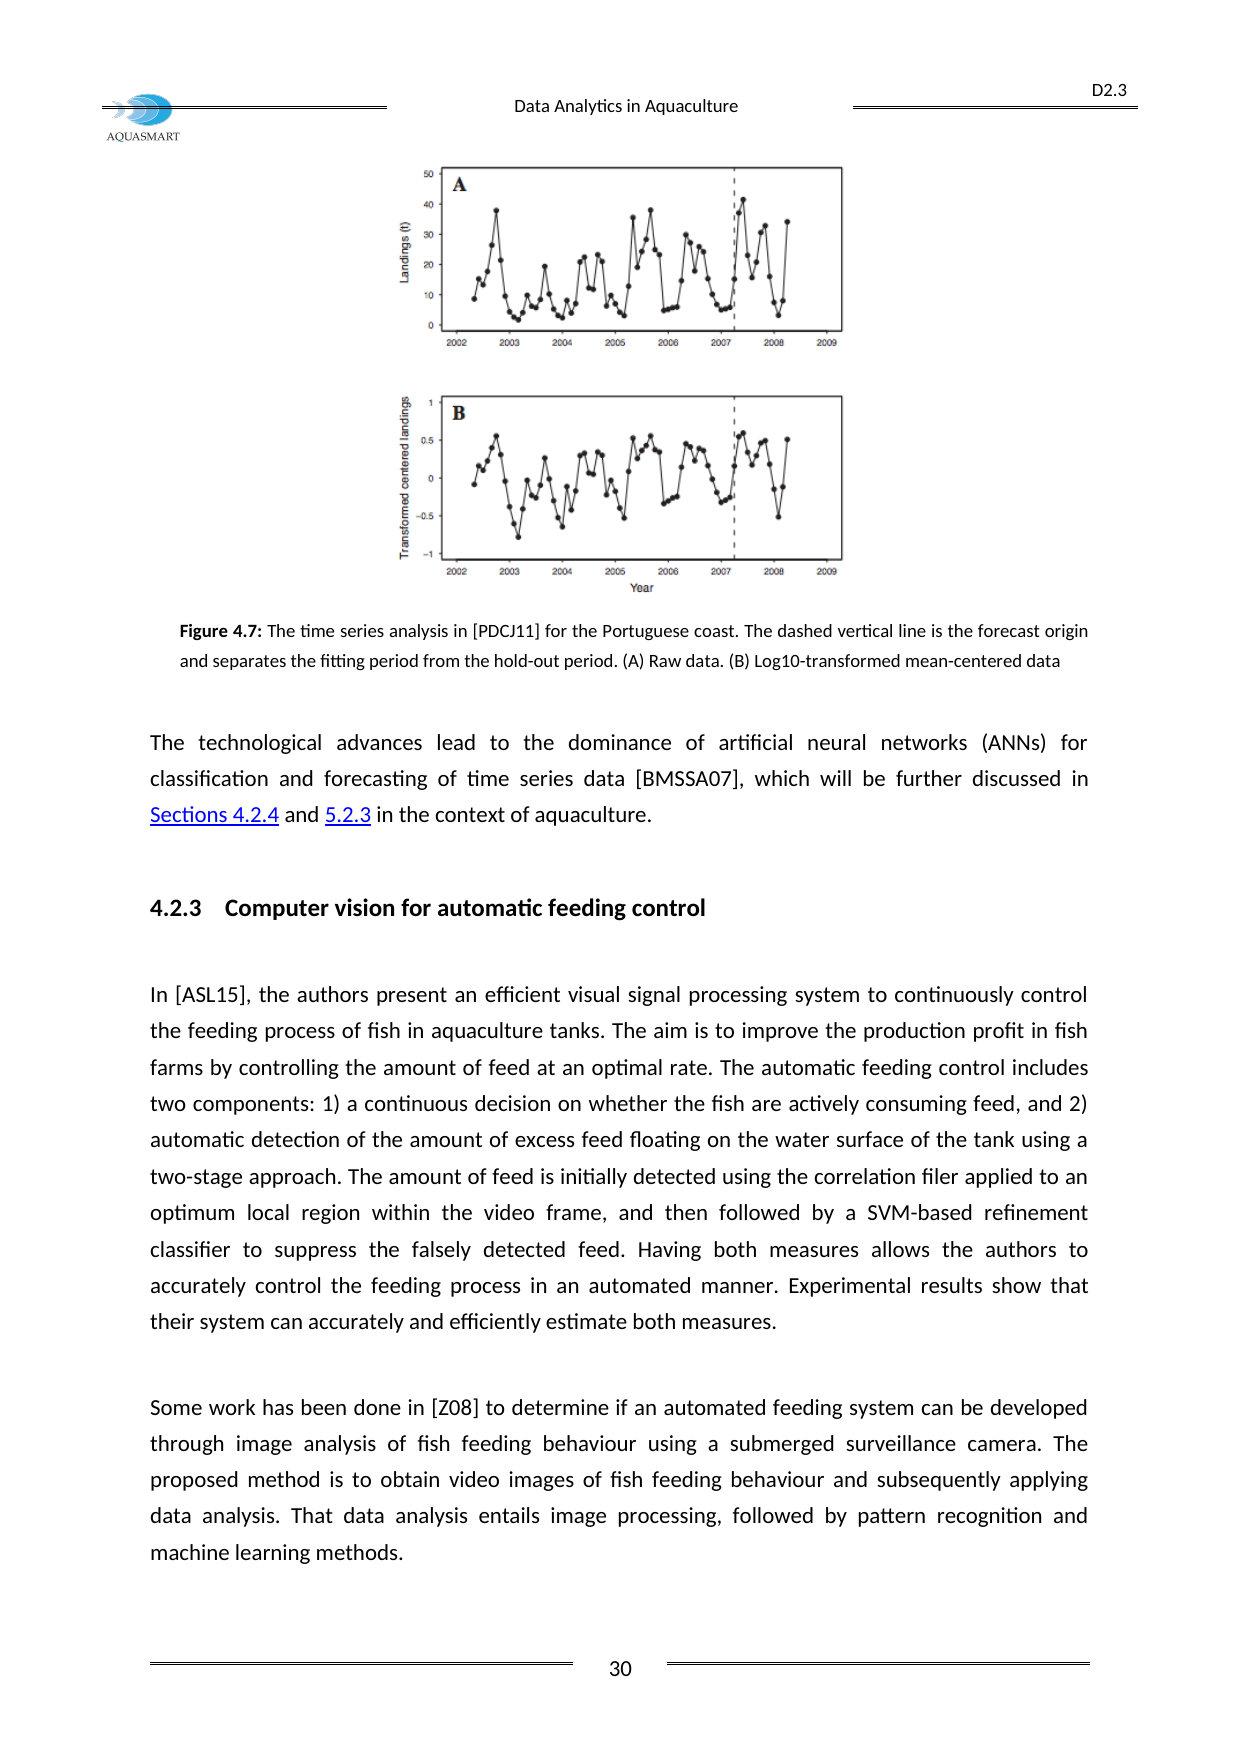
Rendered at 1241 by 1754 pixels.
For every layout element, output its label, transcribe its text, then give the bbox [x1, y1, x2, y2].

picture [386, 153, 854, 599]
text In [ASL15], the authors present an efficient visual signal processing system to continuously control the feeding process of fish in aquaculture tanks. The aim is to improve the production profit in fish farms by controlling the amount of feed at an optimal rate. The automatic feeding control includes two components: 1) a continuous decision on whether the fish are actively consuming feed, and 2) automatic detection of the amount of excess feed floating on the water surface of the tank using a two-stage approach. The amount of feed is initially detected using the correlation filer applied to an optimum local region within the video frame, and then followed by a SVM-based refinement classifier to suppress the falsely detected feed. Having both measures allows the authors to accurately control the feeding process in an automated manner. Experimental results show that their system can accurately and efficiently estimate both measures. [150, 980, 1090, 1335]
subtitle Computer vision for automatic feeding control [150, 892, 1090, 922]
text The technological advances lead to the dominance of artificial neural networks (ANNs) for classification and forecasting of time series data [BMSSA07], which will be further discussed in Sections 4.2.4 and 5.2.3 in the context of aquaculture. [150, 728, 1090, 828]
text Some work has been done in [Z08] to determine if an automated feeding system can be developed through image analysis of fish feeding behaviour using a submerged surveillance camera. The proposed method is to obtain video images of fish feeding behaviour and subsequently applying data analysis. That data analysis entails image processing, followed by pattern recognition and machine learning methods. [150, 1393, 1090, 1566]
